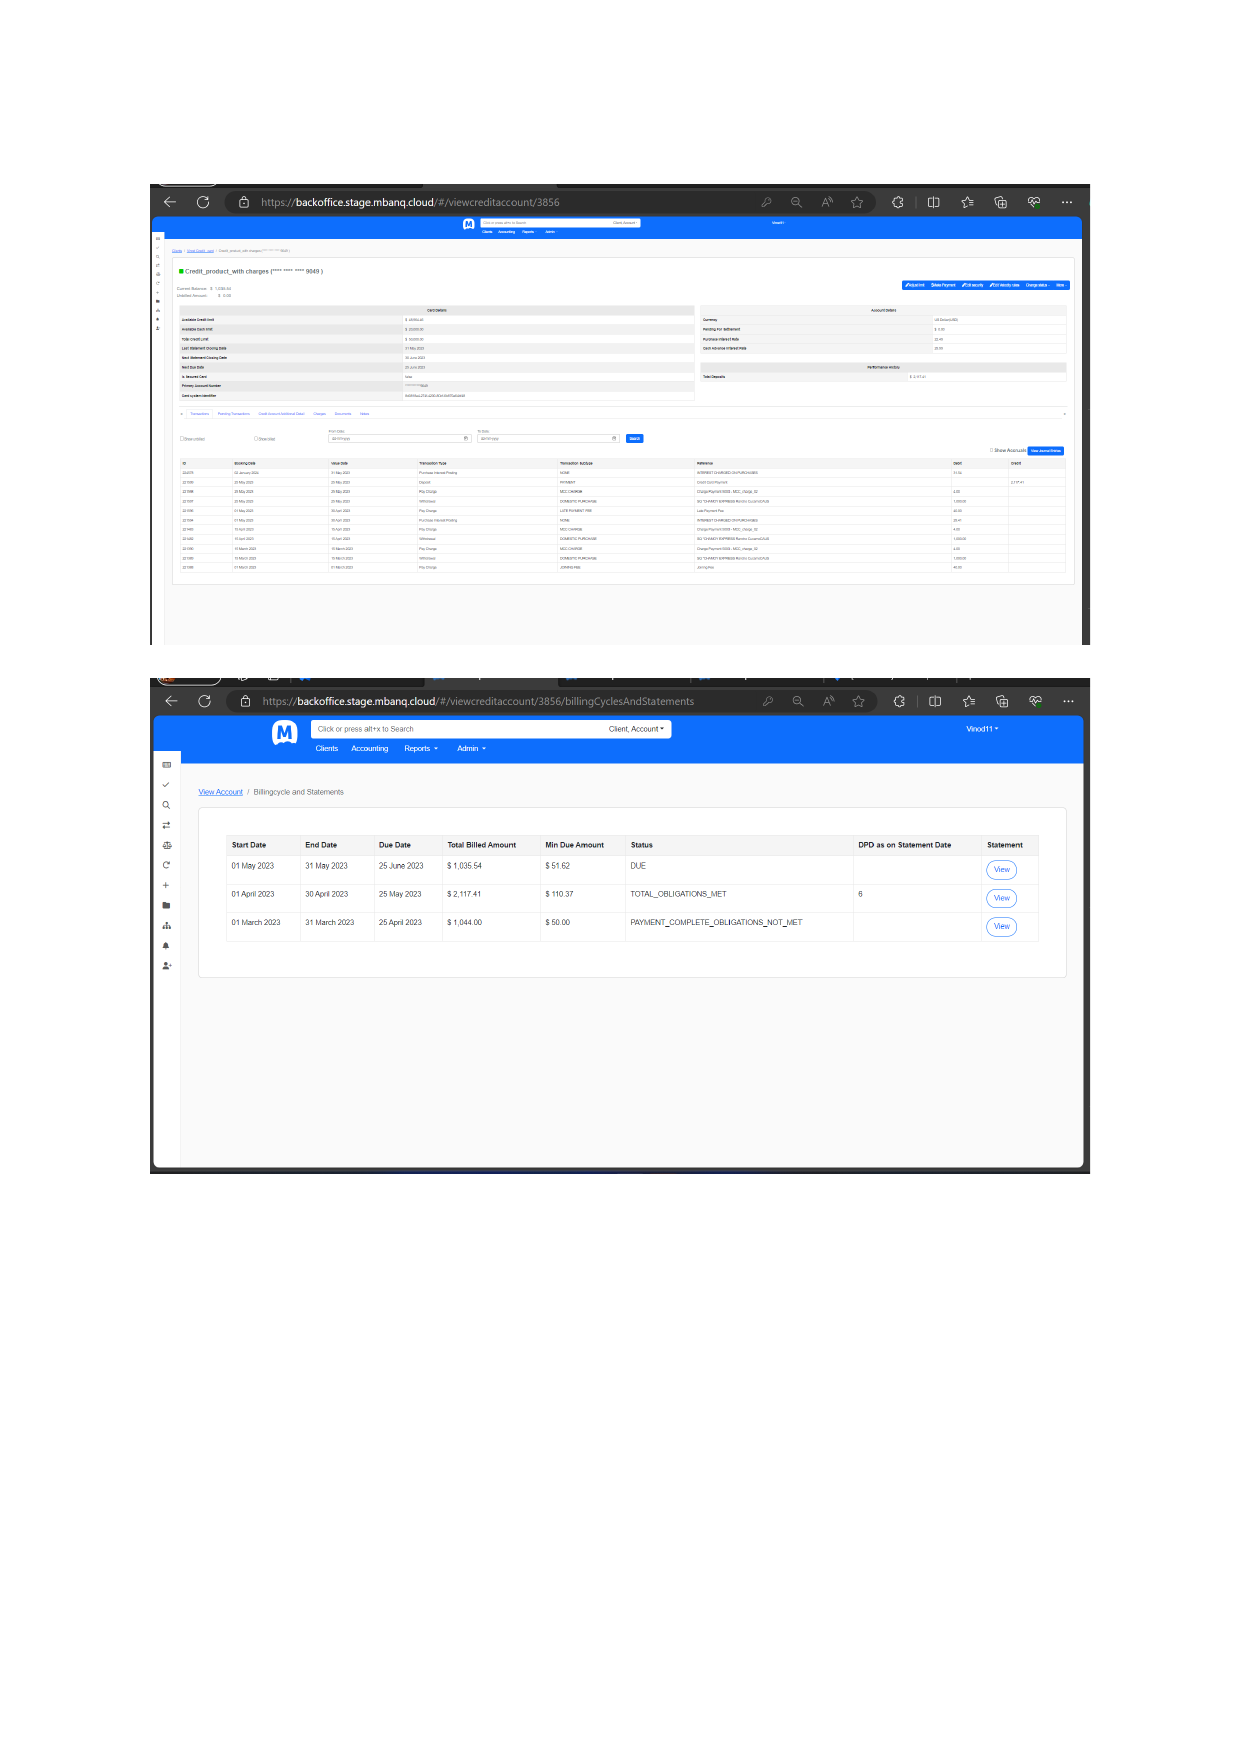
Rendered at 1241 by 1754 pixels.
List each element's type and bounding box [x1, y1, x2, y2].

picture [150, 678, 1091, 1174]
picture [150, 184, 1091, 645]
